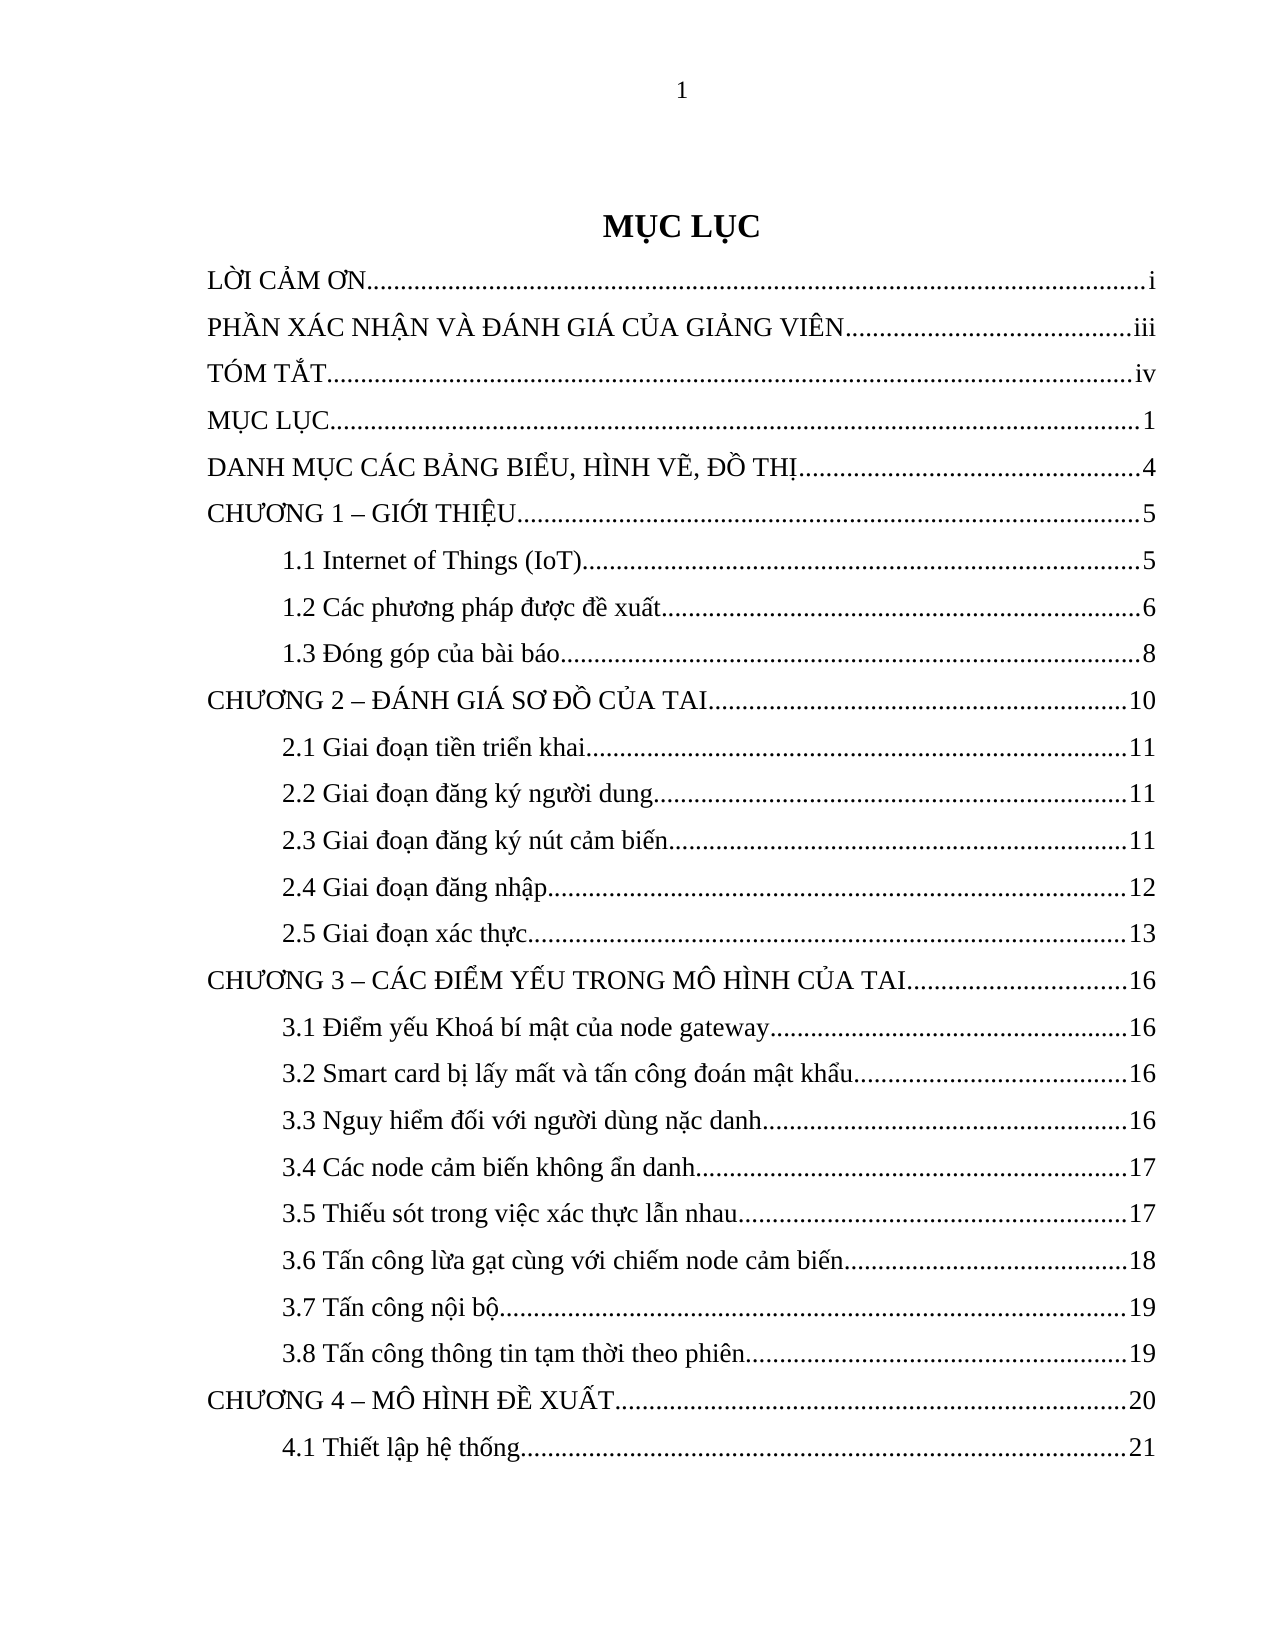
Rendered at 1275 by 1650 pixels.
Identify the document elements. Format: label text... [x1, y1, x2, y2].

text PHẦN XÁC NHẬN VÀ ĐÁNH GIÁ CỦA GIẢNG VIÊN iii [207, 311, 1157, 342]
text DANH MỤC CÁC BẢNG BIỂU, HÌNH VẼ, ĐỒ THỊ 4 [207, 451, 1157, 482]
text 3.1 Điểm yếu Khoá bí mật của node gateway 16 [282, 1011, 1157, 1042]
text TÓM TẮT iv [207, 358, 1157, 389]
text 2.1 Giai đoạn tiền triển khai 11 [282, 731, 1157, 762]
text 2.3 Giai đoạn đăng ký nút cảm biến 11 [282, 824, 1157, 855]
text 1.2 Các phương pháp được đề xuất 6 [282, 591, 1157, 622]
text 1.3 Đóng góp của bài báo 8 [282, 638, 1157, 669]
text 3.4 Các node cảm biến không ẩn danh 17 [282, 1151, 1157, 1182]
text CHƯƠNG 2 – ĐÁNH GIÁ SƠ ĐỒ CỦA TAI 10 [207, 684, 1157, 715]
text CHƯƠNG 3 – CÁC ĐIỂM YẾU TRONG MÔ HÌNH CỦA TAI 16 [207, 964, 1157, 995]
text 3.5 Thiếu sót trong việc xác thực lẫn nhau 17 [282, 1198, 1157, 1229]
text 3.8 Tấn công thông tin tạm thời theo phiên 19 [282, 1338, 1157, 1369]
text 2.2 Giai đoạn đăng ký người dung 11 [282, 778, 1157, 809]
text MỤC LỤC 1 [207, 404, 1157, 435]
text 4.1 Thiết lập hệ thống 21 [282, 1431, 1157, 1462]
text 3.7 Tấn công nội bộ 19 [282, 1291, 1157, 1322]
text MỤC LỤC [207, 207, 1157, 245]
text 1.1 Internet of Things (IoT) 5 [282, 544, 1157, 575]
text 2.5 Giai đoạn xác thực 13 [282, 918, 1157, 949]
text 3.3 Nguy hiểm đối với người dùng nặc danh 16 [282, 1104, 1157, 1135]
text CHƯƠNG 4 – MÔ HÌNH ĐỀ XUẤT 20 [207, 1384, 1157, 1415]
text LỜI CẢM ƠN i [207, 264, 1157, 295]
text 2.4 Giai đoạn đăng nhập 12 [282, 871, 1157, 902]
text CHƯƠNG 1 – GIỚI THIỆU 5 [207, 498, 1157, 529]
text 3.6 Tấn công lừa gạt cùng với chiếm node cảm biến 18 [282, 1244, 1157, 1275]
text 3.2 Smart card bị lấy mất và tấn công đoán mật khẩu 16 [282, 1058, 1157, 1089]
